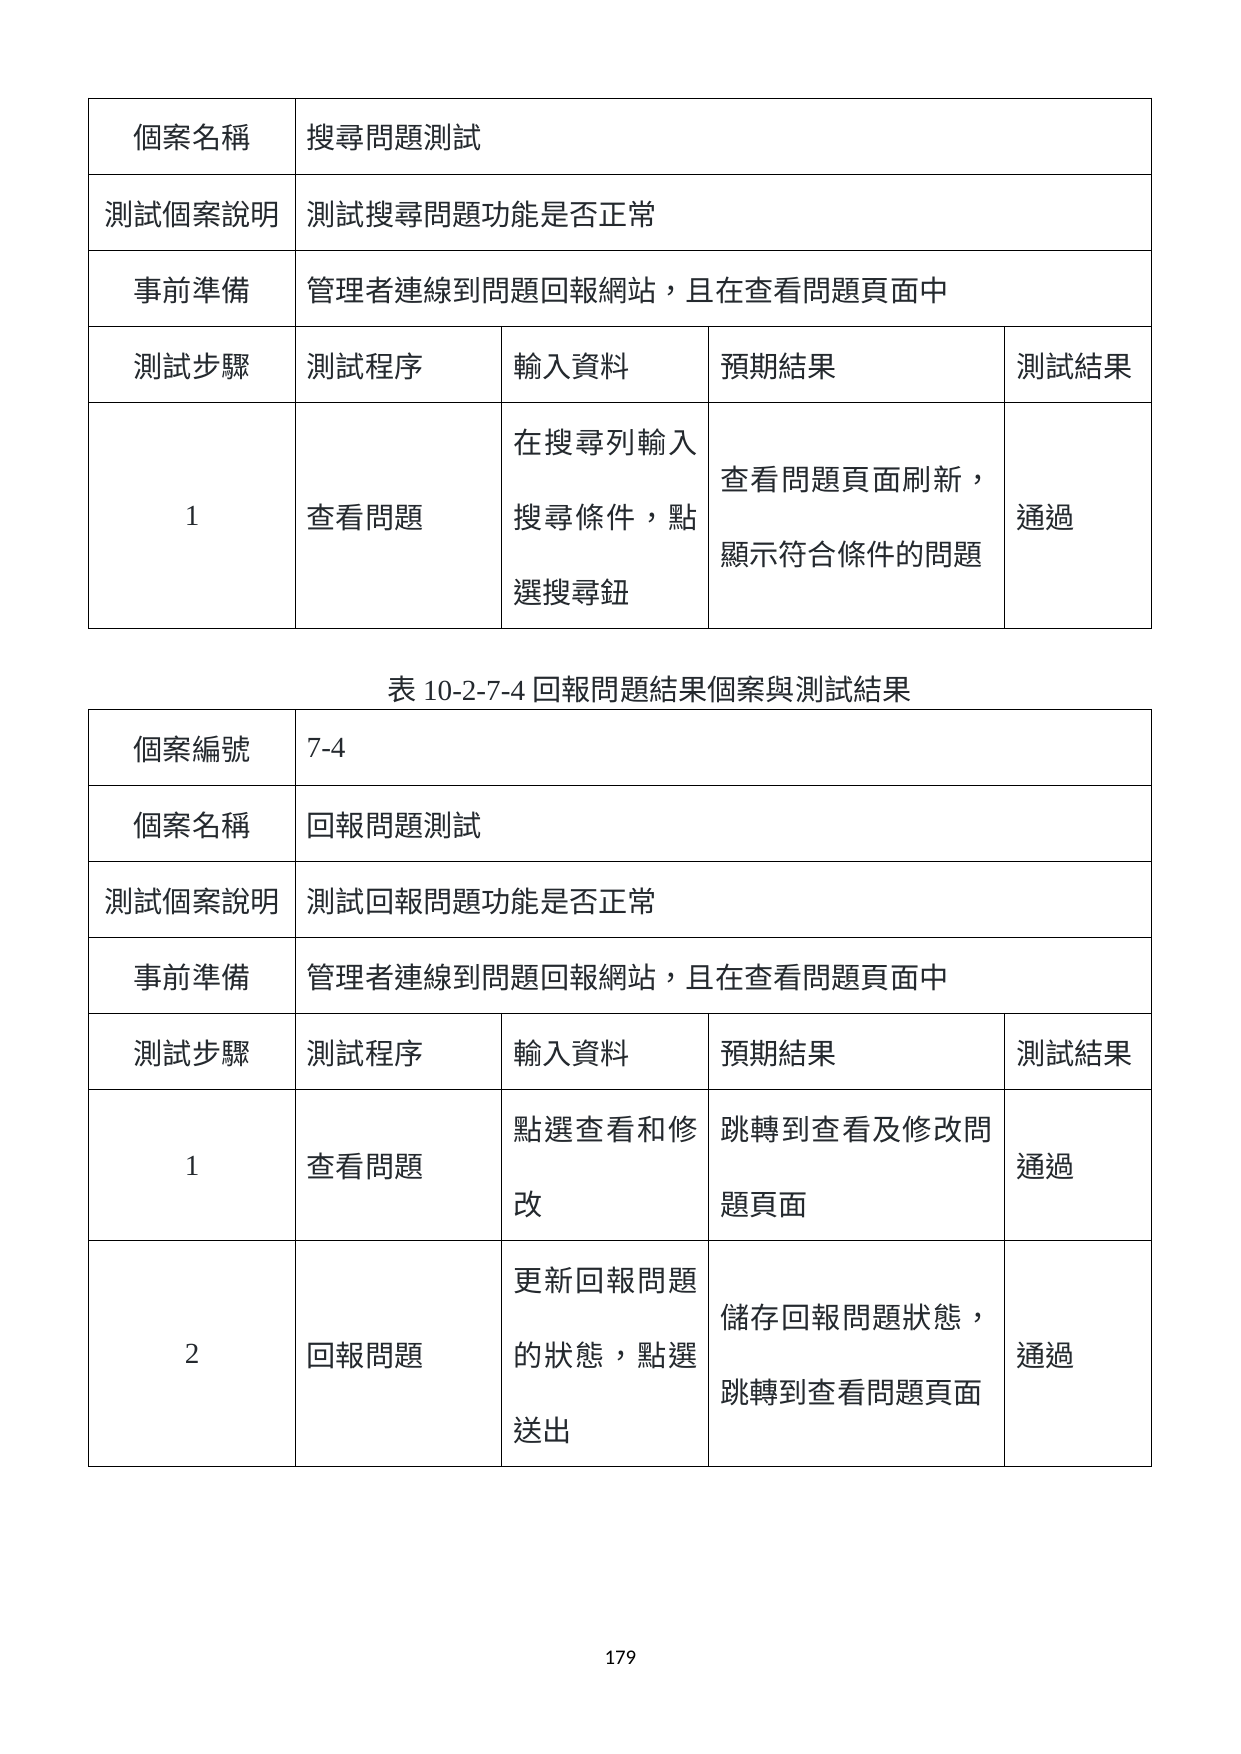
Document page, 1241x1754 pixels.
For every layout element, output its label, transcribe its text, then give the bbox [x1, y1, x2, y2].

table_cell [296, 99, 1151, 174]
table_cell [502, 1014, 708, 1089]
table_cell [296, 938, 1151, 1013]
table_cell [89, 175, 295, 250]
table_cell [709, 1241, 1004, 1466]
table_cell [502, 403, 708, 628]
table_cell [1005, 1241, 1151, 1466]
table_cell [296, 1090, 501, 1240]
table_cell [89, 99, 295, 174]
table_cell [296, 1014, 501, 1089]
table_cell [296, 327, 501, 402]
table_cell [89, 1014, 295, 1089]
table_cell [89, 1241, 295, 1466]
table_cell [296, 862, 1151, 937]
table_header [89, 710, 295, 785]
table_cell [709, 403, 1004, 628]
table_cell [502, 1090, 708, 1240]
text 表 10-2-7-4 回報問題結果個案與測試結果 [89, 666, 1152, 709]
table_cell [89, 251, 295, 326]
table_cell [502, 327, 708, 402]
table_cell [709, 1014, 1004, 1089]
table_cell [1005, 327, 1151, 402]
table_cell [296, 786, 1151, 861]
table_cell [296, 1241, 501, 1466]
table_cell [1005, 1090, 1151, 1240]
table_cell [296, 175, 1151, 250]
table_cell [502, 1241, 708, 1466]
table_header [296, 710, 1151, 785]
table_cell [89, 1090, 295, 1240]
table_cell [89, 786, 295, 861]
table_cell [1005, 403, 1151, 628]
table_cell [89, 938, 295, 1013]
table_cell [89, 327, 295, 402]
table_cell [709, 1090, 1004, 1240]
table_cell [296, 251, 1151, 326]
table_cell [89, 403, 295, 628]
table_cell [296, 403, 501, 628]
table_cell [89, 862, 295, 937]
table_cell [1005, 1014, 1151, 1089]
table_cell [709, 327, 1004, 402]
